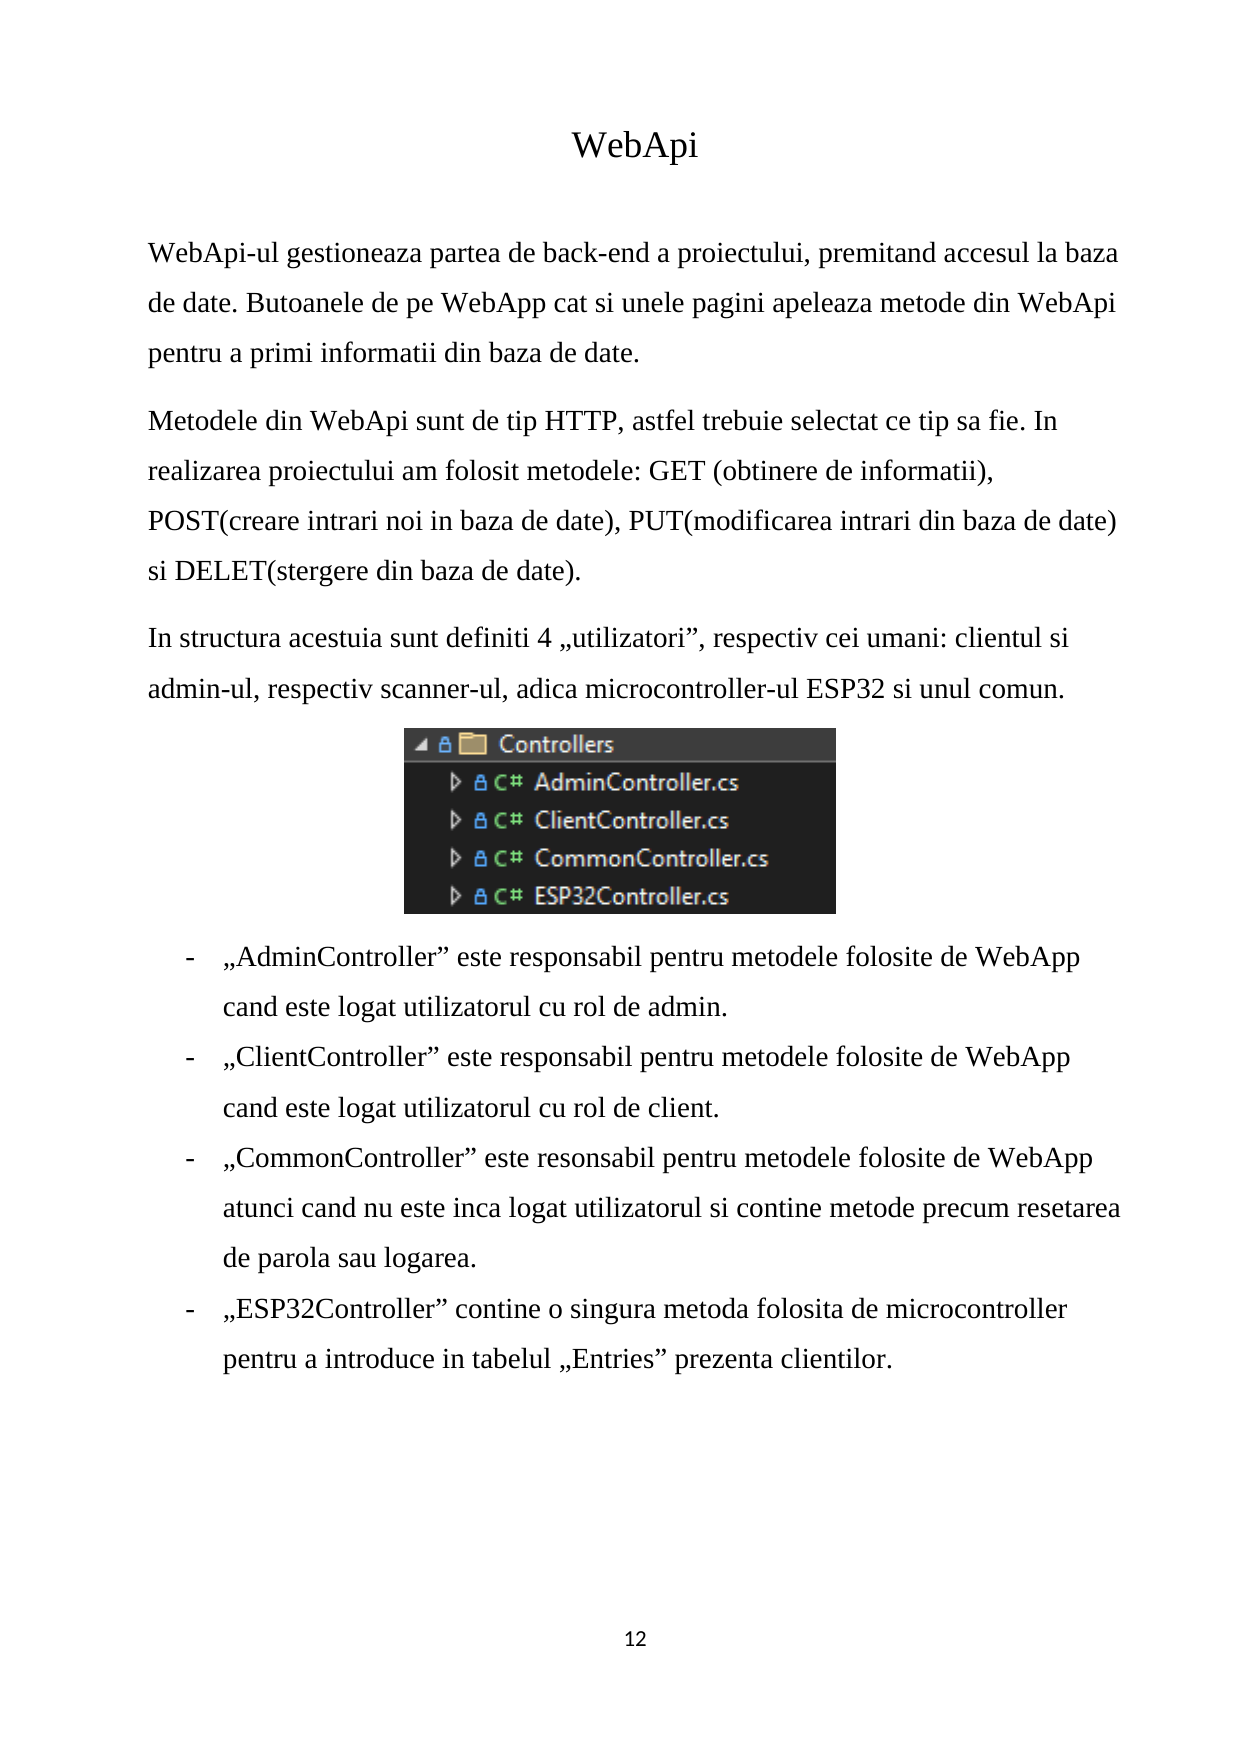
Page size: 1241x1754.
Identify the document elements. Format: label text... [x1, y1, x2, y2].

text Metodele din WebApi sunt de tip HTTP, astfel trebuie selectat ce tip sa fie. In realizarea proiectului am folosit metodele: GET (obtinere de informatii), POST(creare intrari noi in baza de date), PUT(modificarea intrari din baza de date) si DELET(stergere din baza de date). [148, 403, 1122, 587]
list „CommonController” este resonsabil pentru metodele folosite de WebApp atunci cand nu este inca logat utilizatorul si contine metode precum resetarea de parola sau logarea. [185, 1140, 1122, 1274]
text WebApi-ul gestioneaza partea de back-end a proiectului, premitand accesul la baza de date. Butoanele de pe WebApp cat si unele pagini apeleaza metode din WebApi pentru a primi informatii din baza de date. [148, 235, 1122, 369]
text In structura acestuia sunt definiti 4 „utilizatori”, respectiv cei umani: clientul si admin-ul, respectiv scanner-ul, adica microcontroller-ul ESP32 si unul comun. [148, 621, 1122, 704]
list „ClientController” este responsabil pentru metodele folosite de WebApp cand este logat utilizatorul cu rol de client. [185, 1039, 1122, 1123]
subtitle WebApi [148, 122, 1122, 165]
list „ESP32Controller” contine o singura metoda folosita de microcontroller pentru a introduce in tabelul „Entries” prezenta clientilor. [185, 1291, 1122, 1375]
picture [404, 728, 836, 914]
list „AdminController” este responsabil pentru metodele folosite de WebApp cand este logat utilizatorul cu rol de admin. [185, 939, 1122, 1023]
